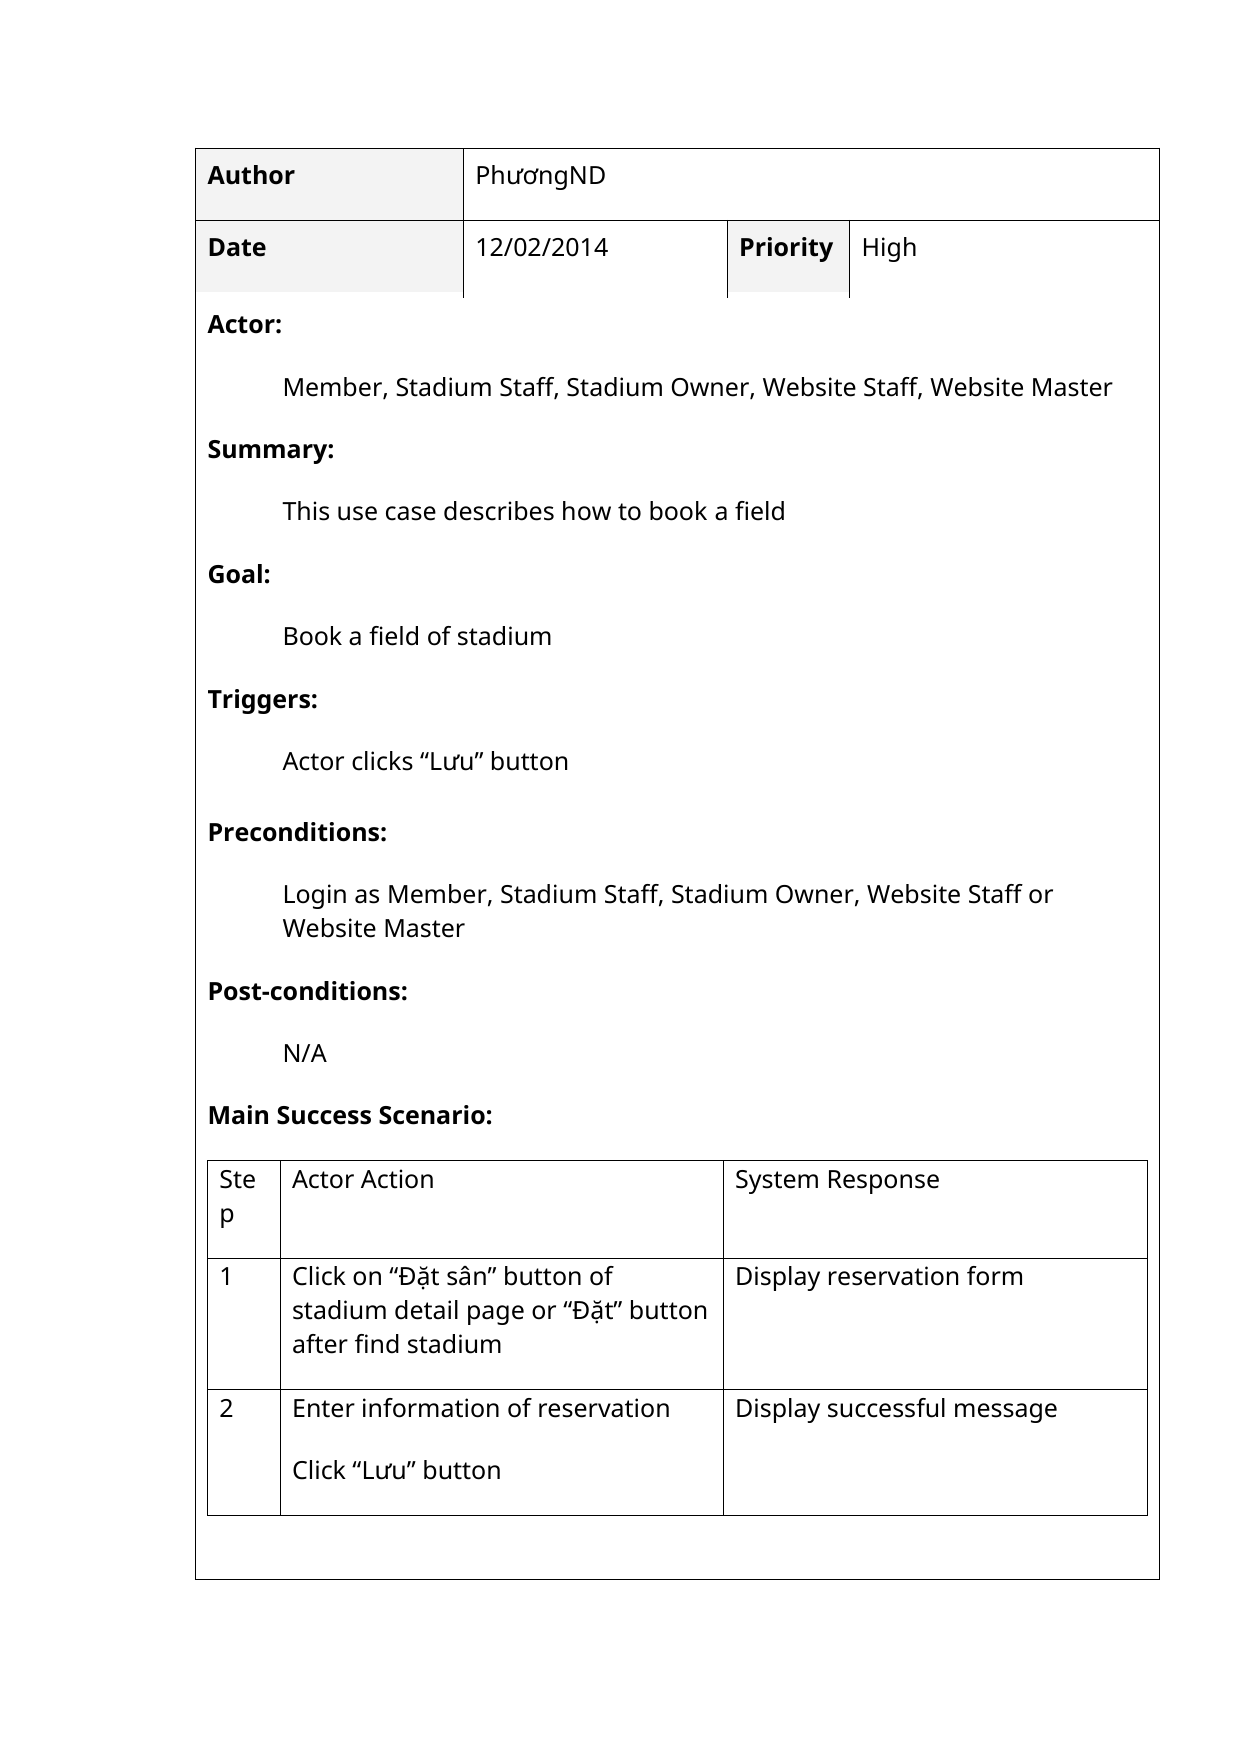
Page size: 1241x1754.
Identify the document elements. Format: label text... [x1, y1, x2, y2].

table_cell Priority [728, 221, 849, 292]
table_cell Author [196, 149, 463, 220]
table_cell Date [196, 221, 463, 292]
table_cell 12/02/2014 [464, 221, 727, 292]
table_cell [196, 298, 1159, 1579]
table_cell High [850, 221, 1159, 292]
table_cell PhươngND [464, 149, 1159, 220]
